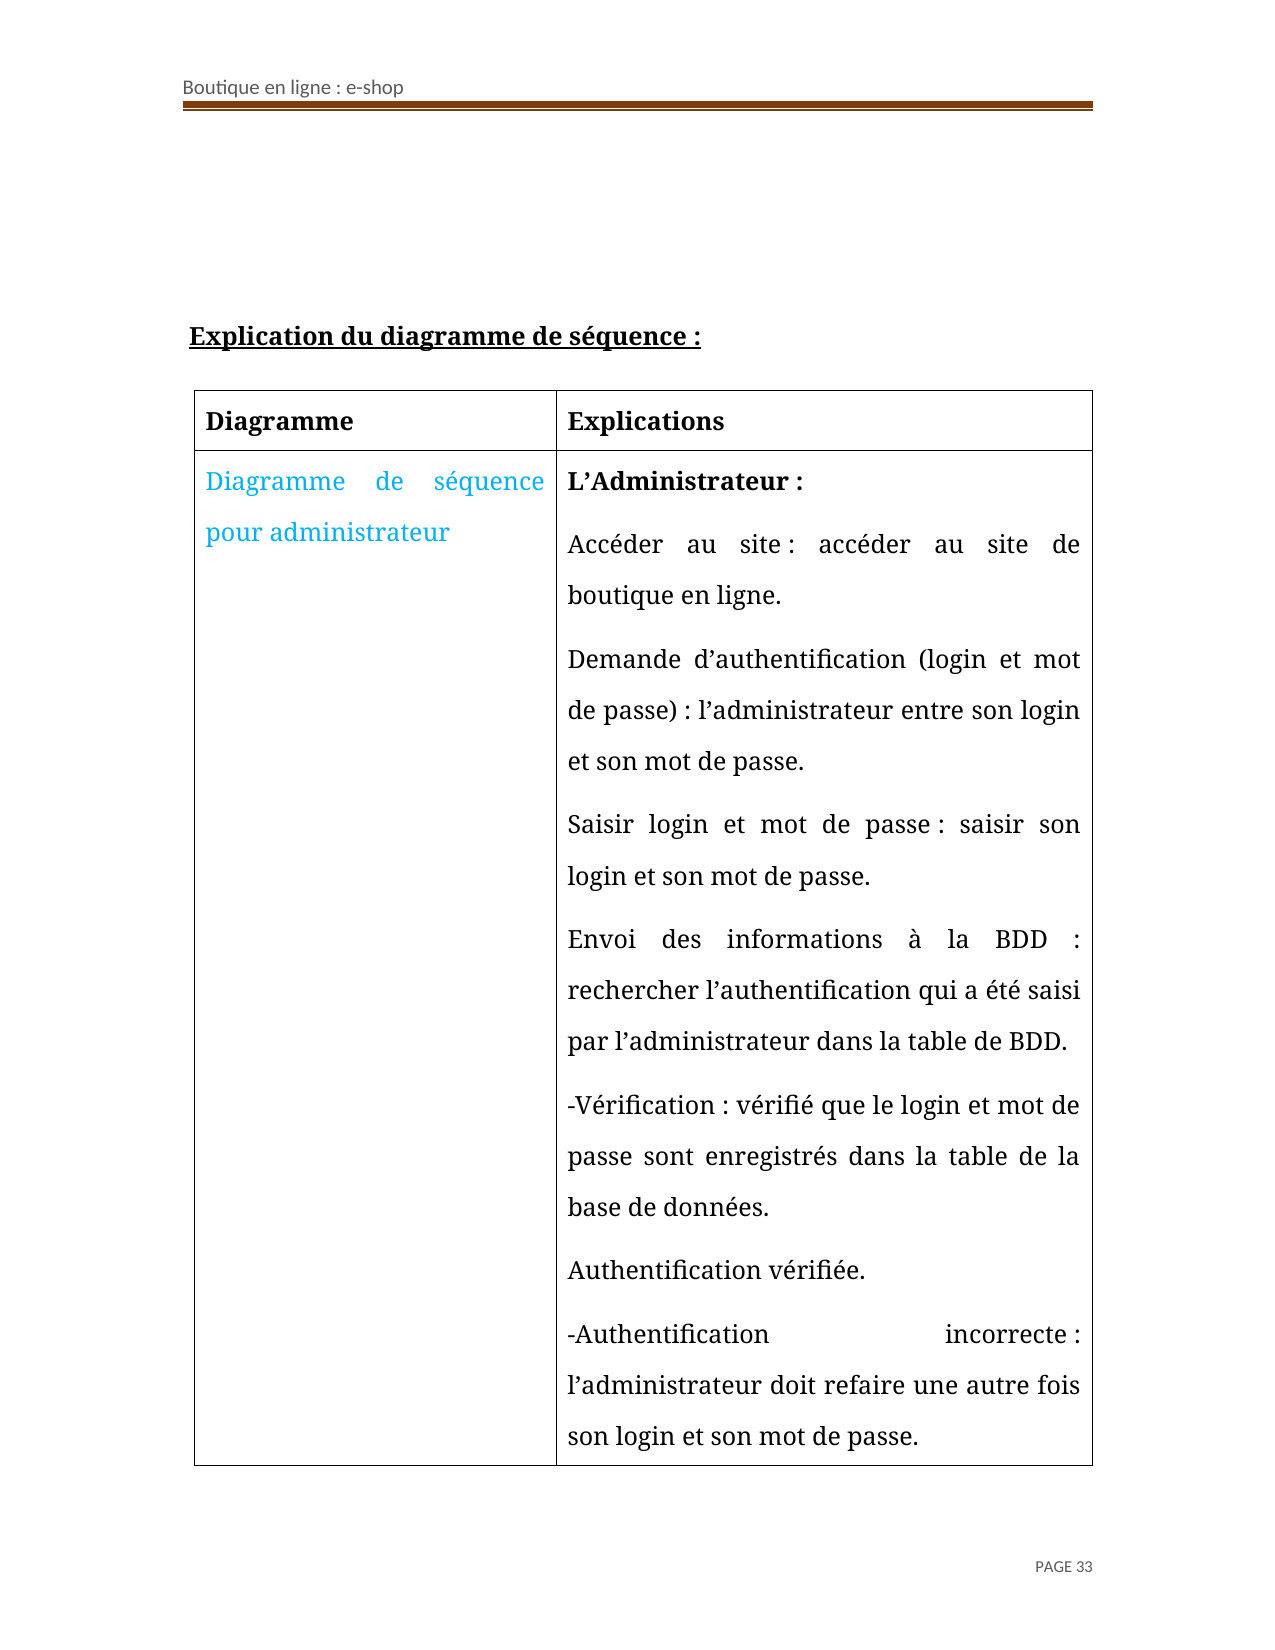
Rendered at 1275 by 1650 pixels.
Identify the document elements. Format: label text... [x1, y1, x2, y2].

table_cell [557, 451, 1092, 1464]
text Explication du diagramme de séquence : [182, 318, 1093, 352]
table_header Explications [557, 391, 1092, 450]
table_header Diagramme [195, 391, 556, 450]
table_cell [195, 451, 556, 1464]
